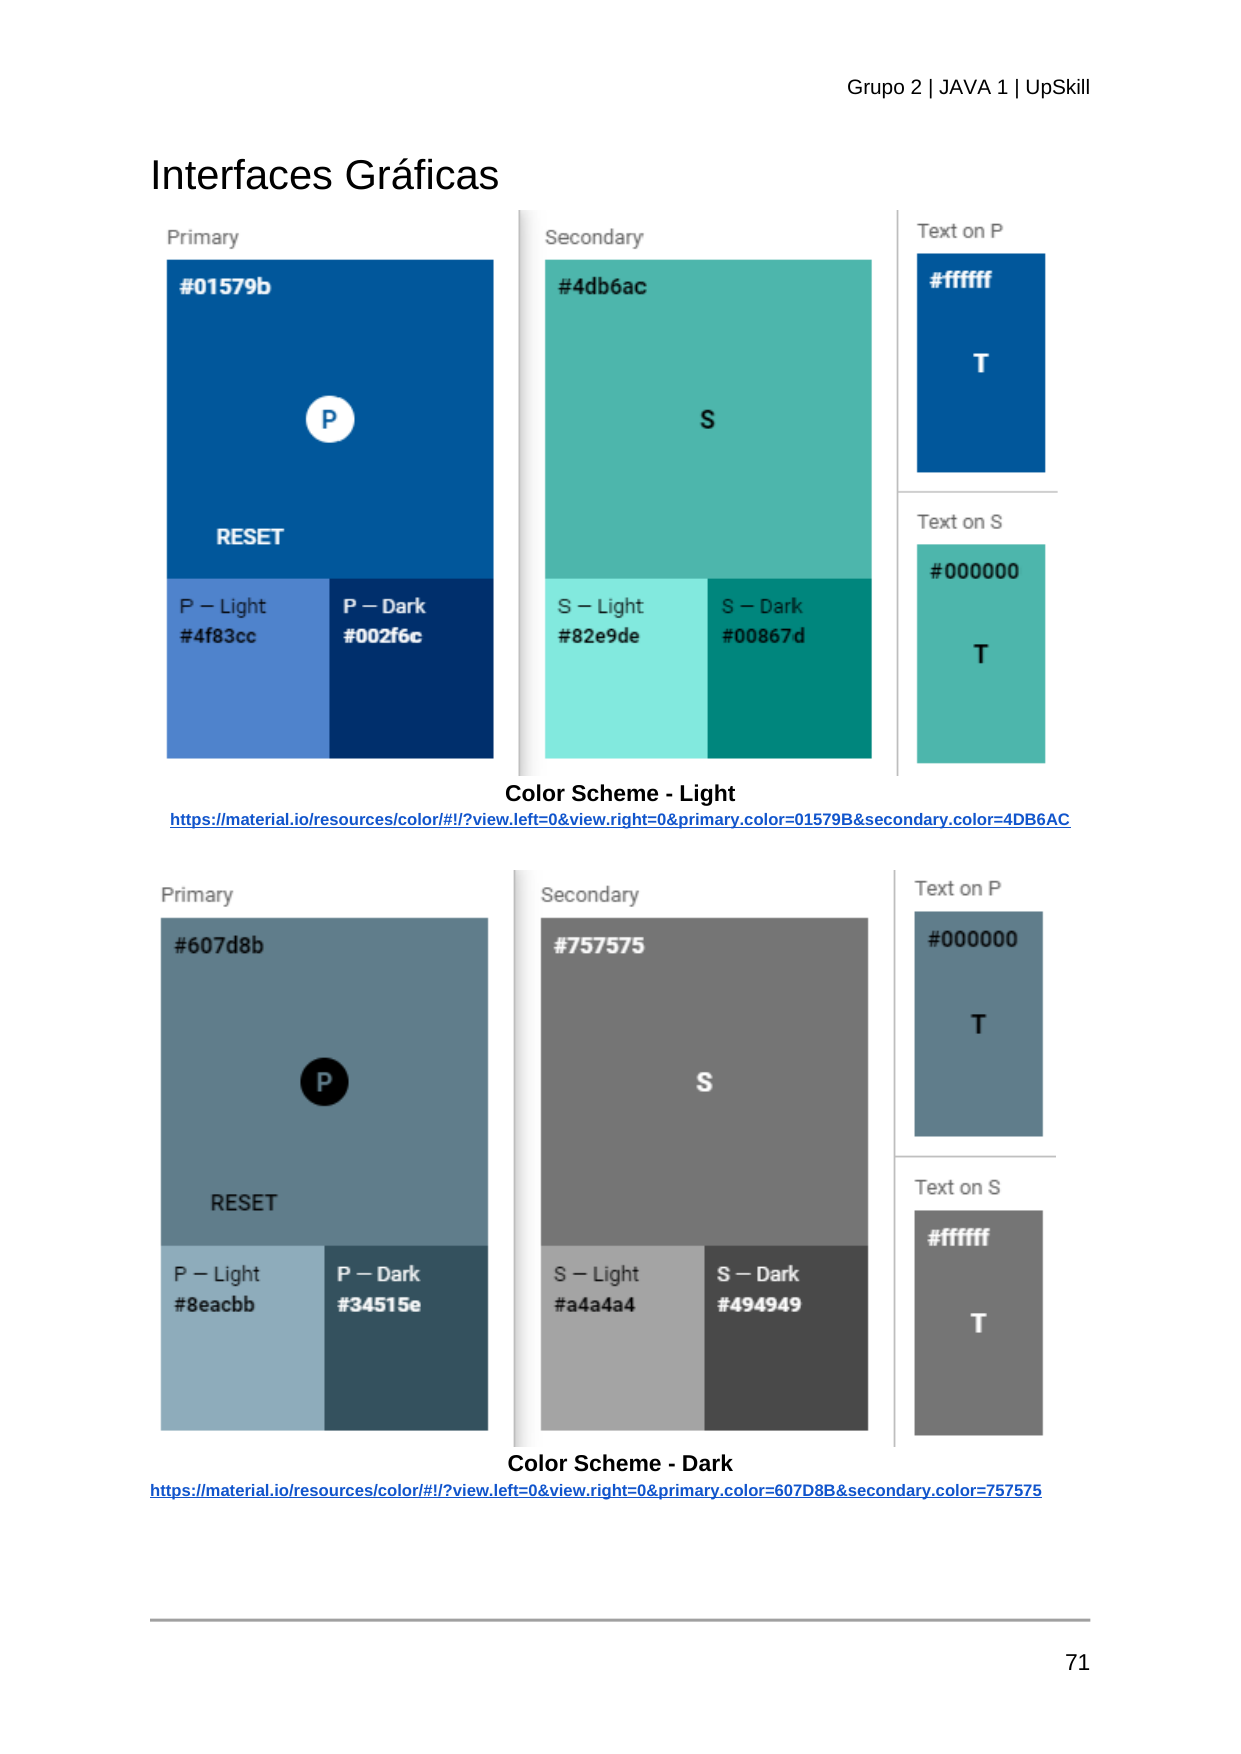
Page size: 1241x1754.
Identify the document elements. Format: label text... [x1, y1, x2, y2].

picture [150, 210, 1058, 776]
text Color Scheme - Dark [150, 1450, 1090, 1476]
picture [150, 870, 1056, 1447]
subtitle Interfaces Gráficas [150, 150, 1090, 198]
text https://material.io/resources/color/#!/?view.left=0&view.right=0&primary.color=01579B&secondary.color=4DB6AC [150, 810, 1090, 829]
text Color Scheme - Light [150, 780, 1090, 806]
text https://material.io/resources/color/#!/?view.left=0&view.right=0&primary.color=607D8B&secondary.color=757575 [150, 1480, 1090, 1499]
